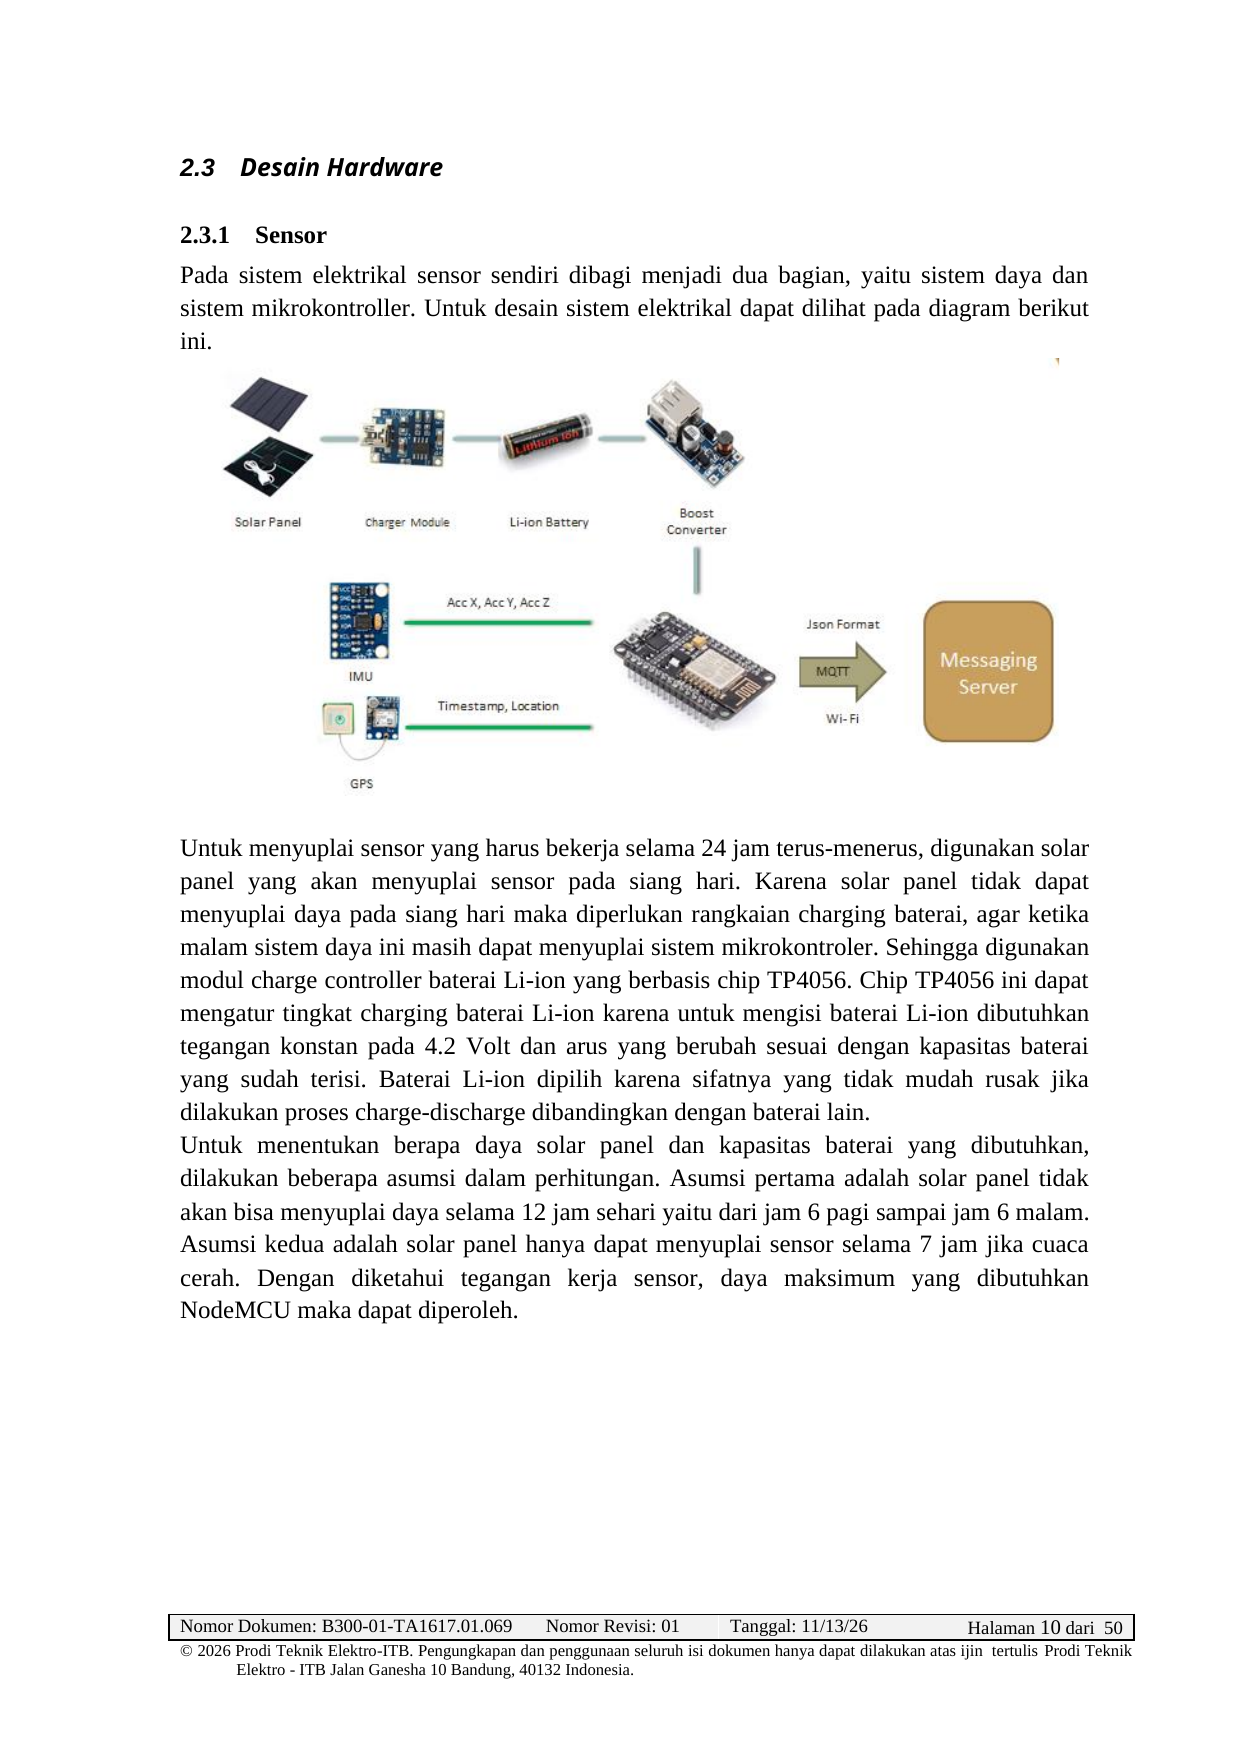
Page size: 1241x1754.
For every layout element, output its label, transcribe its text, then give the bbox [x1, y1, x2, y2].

subtitle Desain Hardware [180, 150, 1090, 184]
text Untuk menyuplai sensor yang harus bekerja selama 24 jam terus-menerus, digunakan solar panel yang akan menyuplai sensor pada siang hari. Karena solar panel tidak dapat menyuplai daya pada siang hari maka diperlukan rangkaian charging baterai, agar ketika malam sistem daya ini masih dapat menyuplai sistem mikrokontroler. Sehingga digunakan modul charge controller baterai Li-ion yang berbasis chip TP4056. Chip TP4056 ini dapat mengatur tingkat charging baterai Li-ion karena untuk mengisi baterai Li-ion dibutuhkan tegangan konstan pada 4.2 Volt dan arus yang berubah sesuai dengan kapasitas baterai yang sudah terisi. Baterai Li-ion dipilih karena sifatnya yang tidak mudah rusak jika dilakukan proses charge-discharge dibandingkan dengan baterai lain. [180, 833, 1090, 1126]
text Untuk menentukan berapa daya solar panel dan kapasitas baterai yang dibutuhkan, dilakukan beberapa asumsi dalam perhitungan. Asumsi pertama adalah solar panel tidak akan bisa menyuplai daya selama 12 jam sehari yaitu dari jam 6 pagi sampai jam 6 malam. Asumsi kedua adalah solar panel hanya dapat menyuplai sensor selama 7 jam jika cuaca cerah. Dengan diketahui tegangan kerja sensor, daya maksimum yang dibutuhkan NodeMCU maka dapat diperoleh. [180, 1131, 1090, 1324]
subtitle Sensor [180, 220, 1090, 249]
text Pada sistem elektrikal sensor sendiri dibagi menjadi dua bagian, yaitu sistem daya dan sistem mikrokontroller. Untuk desain sistem elektrikal dapat dilihat pada diagram berikut ini. [180, 260, 1090, 354]
picture [211, 358, 1060, 796]
